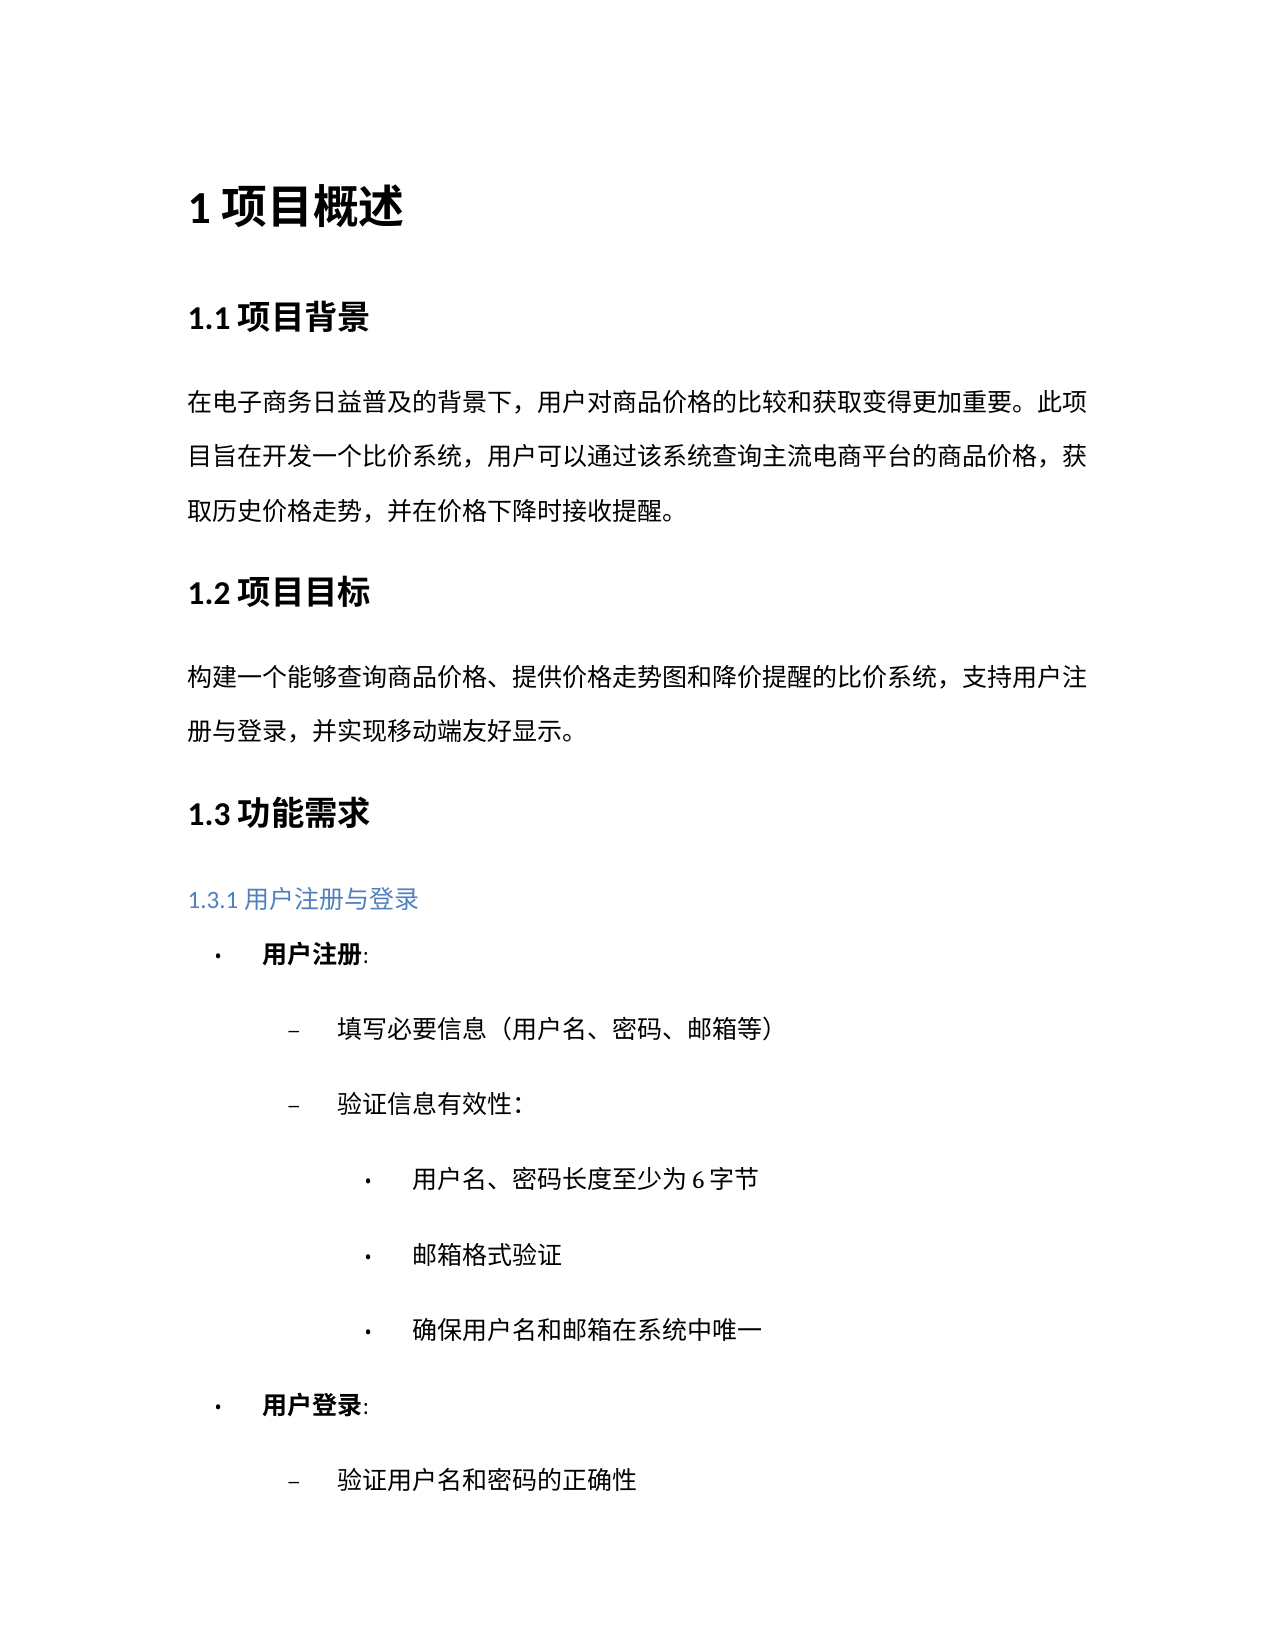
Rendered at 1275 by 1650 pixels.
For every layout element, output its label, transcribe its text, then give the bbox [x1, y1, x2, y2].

list 用户名、密码长度至少为6字节 [362, 1160, 1087, 1196]
list 验证用户名和密码的正确性 [287, 1461, 1087, 1497]
list 用户登录: [212, 1386, 1087, 1422]
list 验证信息有效性： [287, 1085, 1087, 1121]
text 在电子商务日益普及的背景下，用户对商品价格的比较和获取变得更加重要。此项目旨在开发一个比价系统，用户可以通过该系统查询主流电商平台的商品价格，获取历史价格走势，并在价格下降时接收提醒。 [187, 382, 1087, 527]
subtitle 1.3 功能需求 [187, 787, 1087, 835]
subtitle 1.3.1 用户注册与登录 [187, 880, 1087, 916]
subtitle 1.2 项目目标 [187, 566, 1087, 614]
subtitle 1 项目概述 [187, 171, 1087, 237]
list 邮箱格式验证 [362, 1235, 1087, 1271]
list 确保用户名和邮箱在系统中唯一 [362, 1310, 1087, 1347]
list 用户注册: [212, 934, 1087, 971]
text 构建一个能够查询商品价格、提供价格走势图和降价提醒的比价系统，支持用户注册与登录，并实现移动端友好显示。 [187, 657, 1087, 748]
list 填写必要信息（用户名、密码、邮箱等） [287, 1009, 1087, 1046]
subtitle 1.1 项目背景 [187, 291, 1087, 339]
